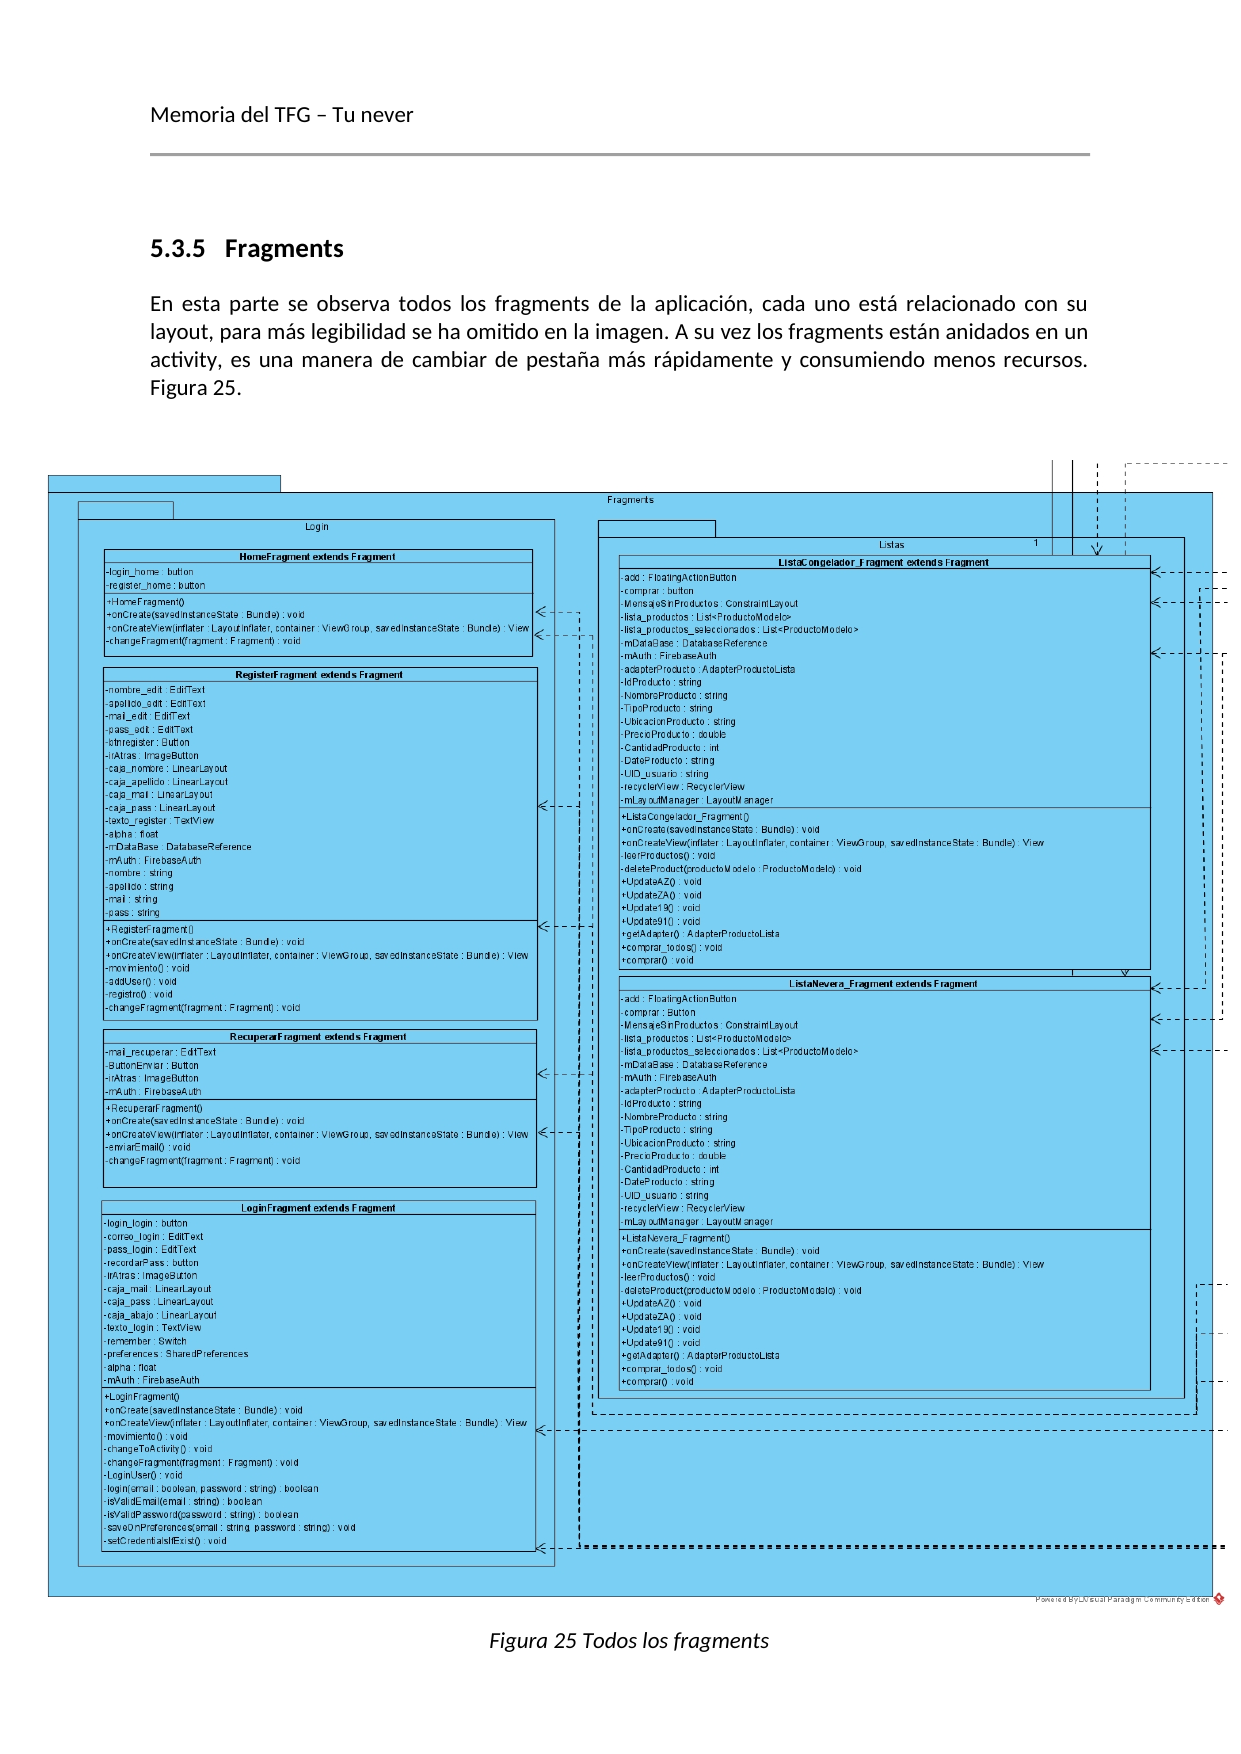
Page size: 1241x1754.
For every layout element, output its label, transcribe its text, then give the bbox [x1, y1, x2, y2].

text En esta parte se observa todos los fragments de la aplicación, cada uno está relacionado con su layout, para más legibilidad se ha omitido en la imagen. A su vez los fragments están anidados en un activity, es una manera de cambiar de pestaña más rápidamente y consumiendo menos recursos. Figura 25. [150, 289, 1090, 401]
picture [33, 460, 1228, 1612]
text 5.3.5 Fragments [150, 231, 1090, 264]
